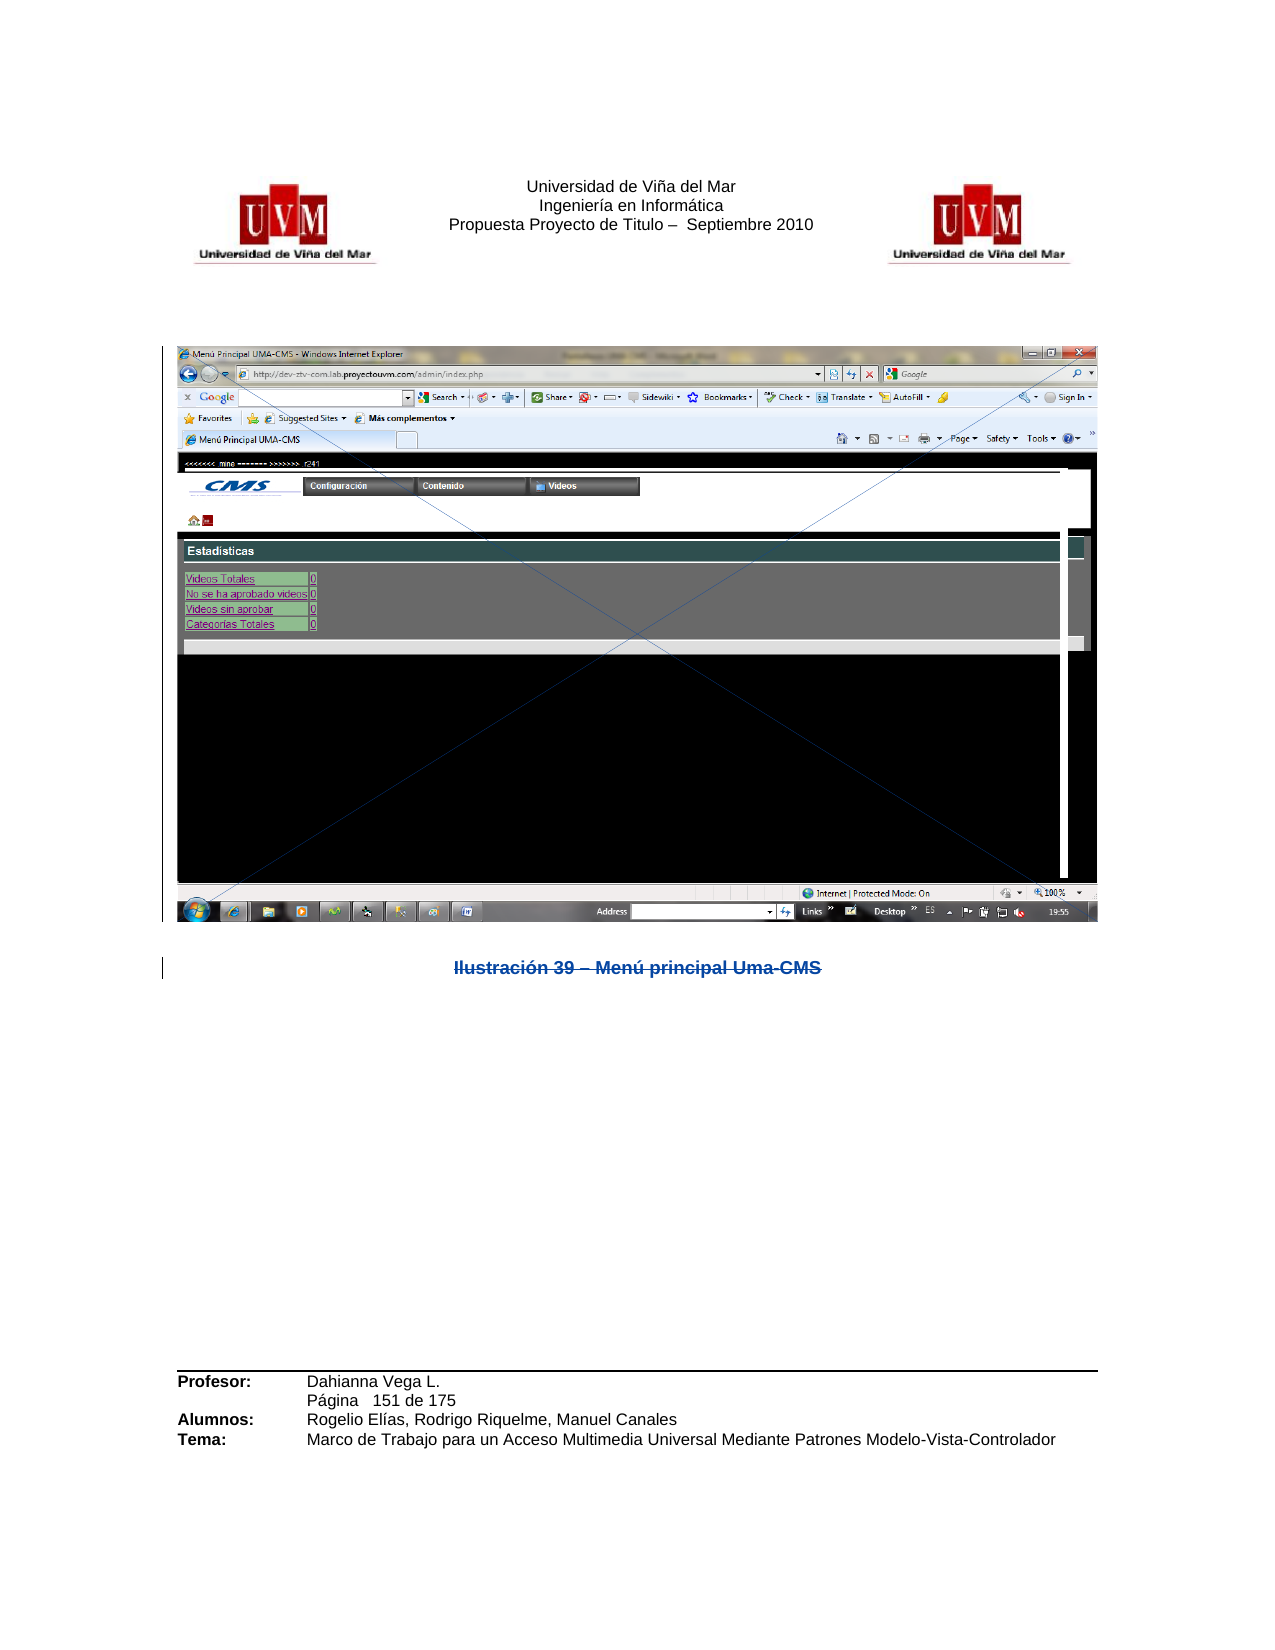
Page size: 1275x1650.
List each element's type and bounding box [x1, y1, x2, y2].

picture [177, 347, 635, 921]
picture [871, 176, 1084, 267]
picture [177, 176, 390, 267]
picture [179, 346, 1096, 633]
picture [179, 635, 1096, 922]
picture [640, 347, 1098, 921]
